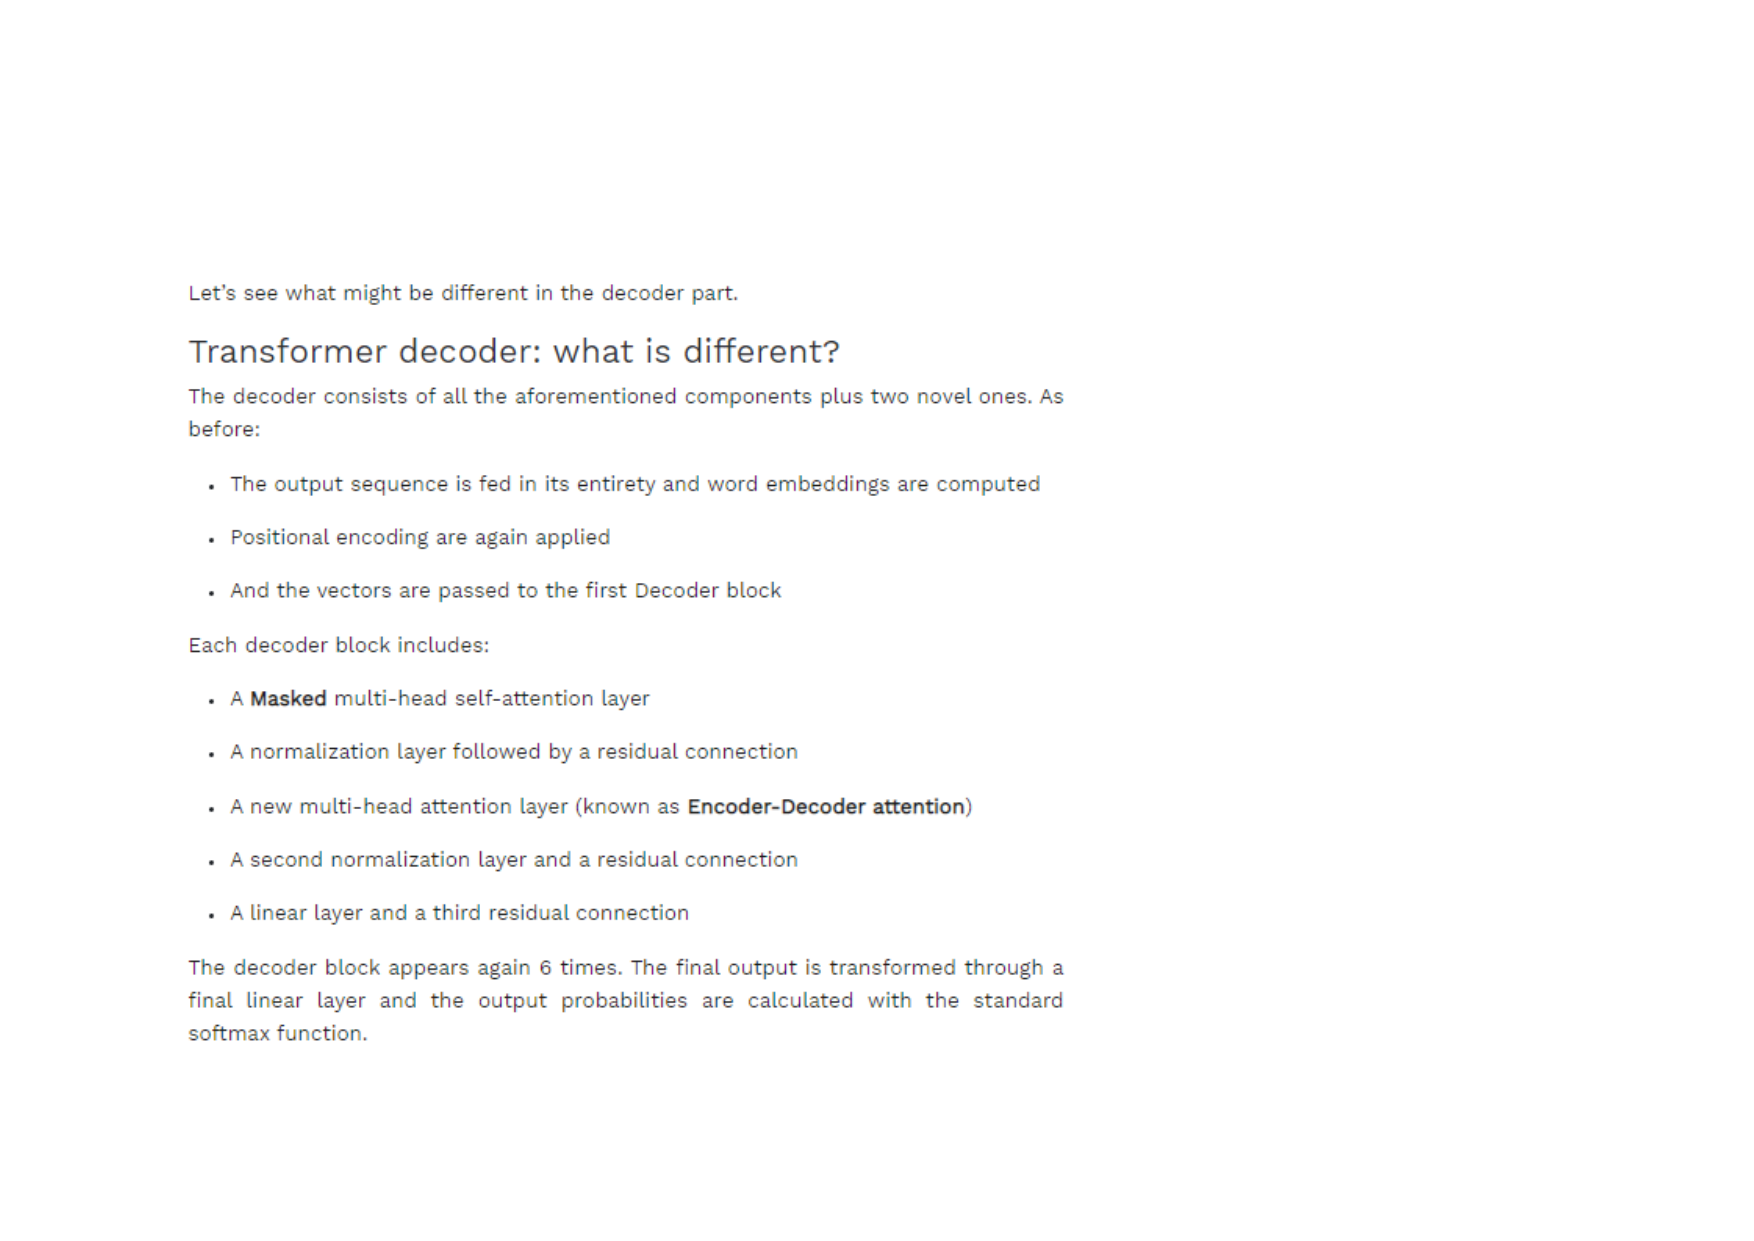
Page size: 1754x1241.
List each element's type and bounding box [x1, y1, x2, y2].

picture [150, 270, 1139, 1061]
